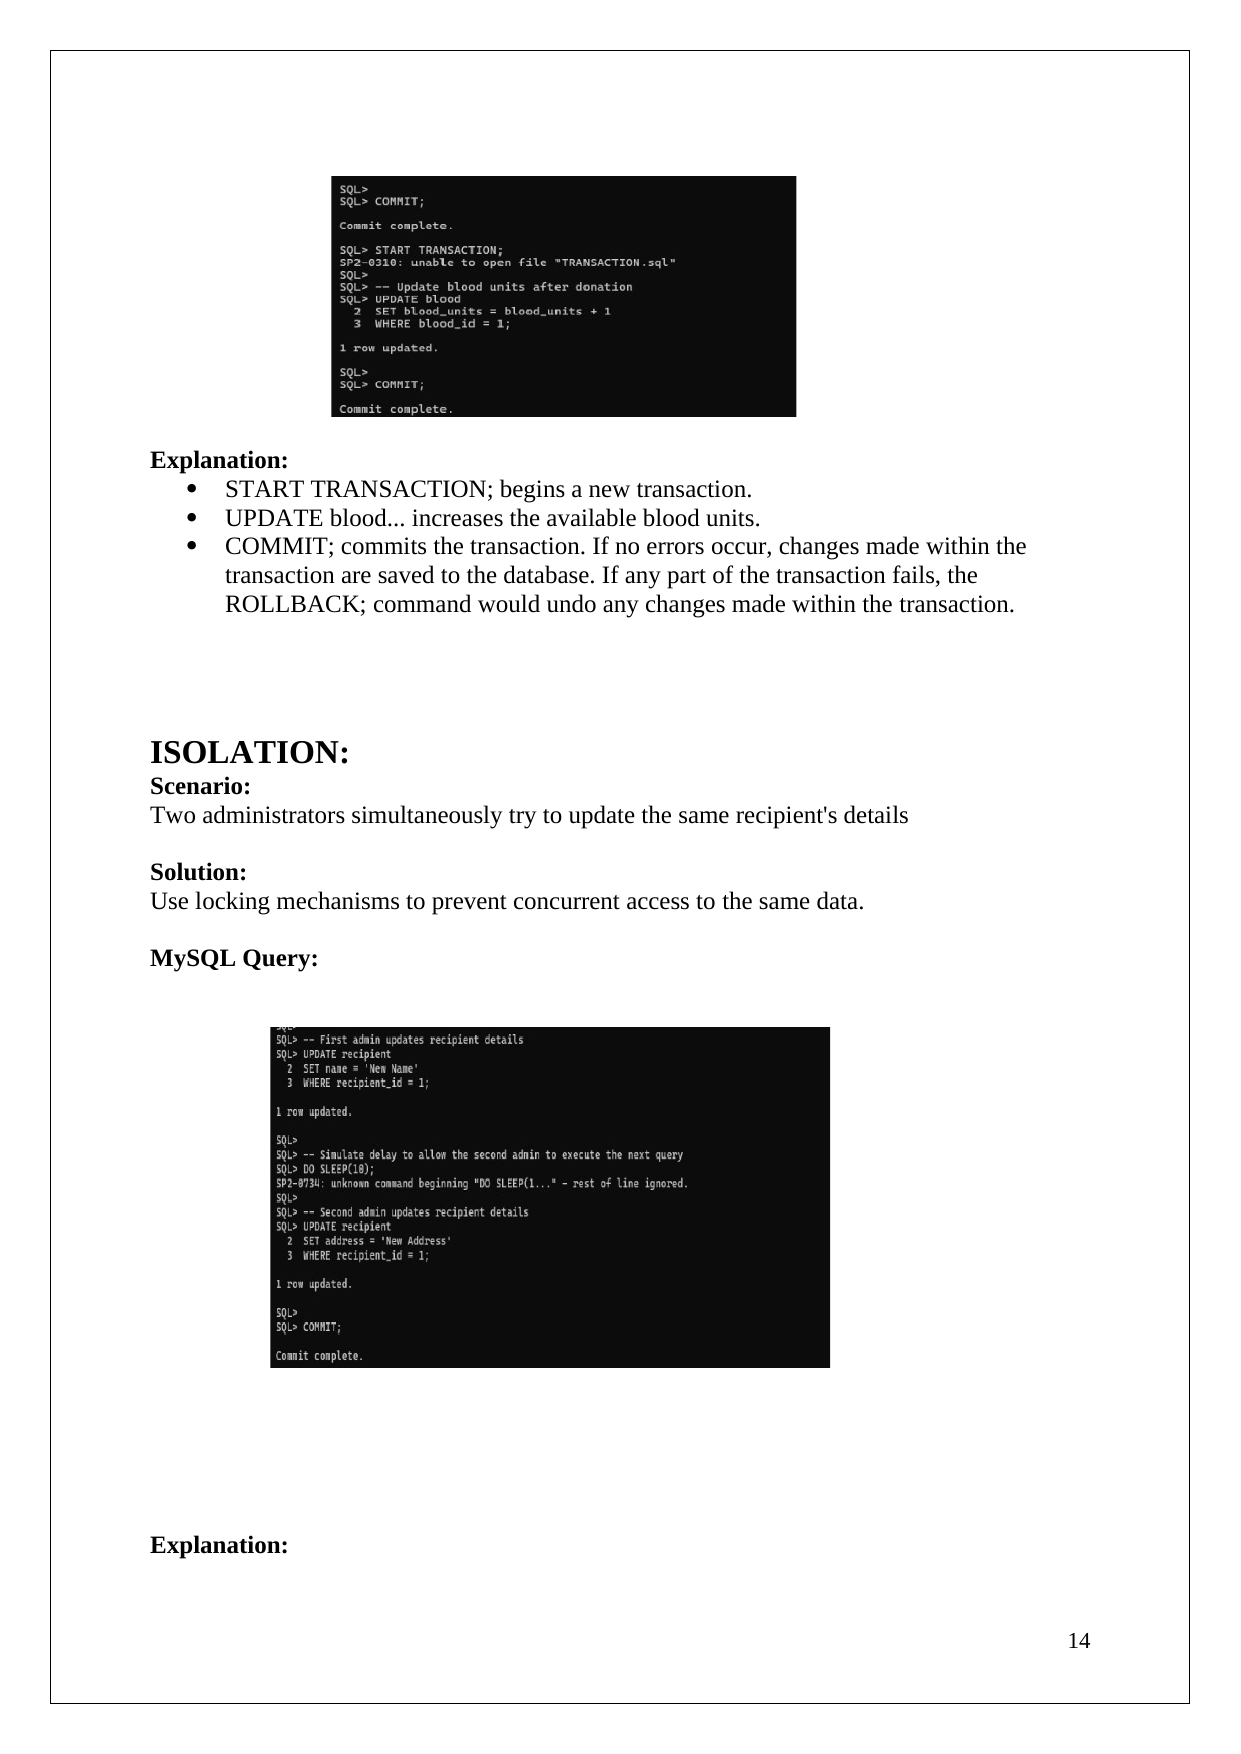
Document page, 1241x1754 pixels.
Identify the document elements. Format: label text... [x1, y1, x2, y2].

list COMMIT; commits the transaction. If no errors occur, changes made within the transaction are saved to the database. If any part of the transaction fails, the ROLLBACK; command would undo any changes made within the transaction. [187, 531, 1090, 618]
picture [331, 176, 797, 417]
text Two administrators simultaneously try to update the same recipient's details [150, 800, 1090, 828]
list START TRANSACTION; begins a new transaction. [187, 474, 1090, 503]
list UPDATE blood... increases the available blood units. [187, 503, 1090, 531]
text MySQL Query: [150, 943, 1090, 972]
text Use locking mechanisms to prevent concurrent access to the same data. [150, 886, 1090, 915]
picture [270, 1027, 831, 1368]
text Explanation: [150, 1530, 1090, 1559]
text ISOLATION: Scenario: [150, 733, 1090, 800]
text Explanation: [150, 445, 1090, 474]
text Solution: [150, 857, 1090, 886]
